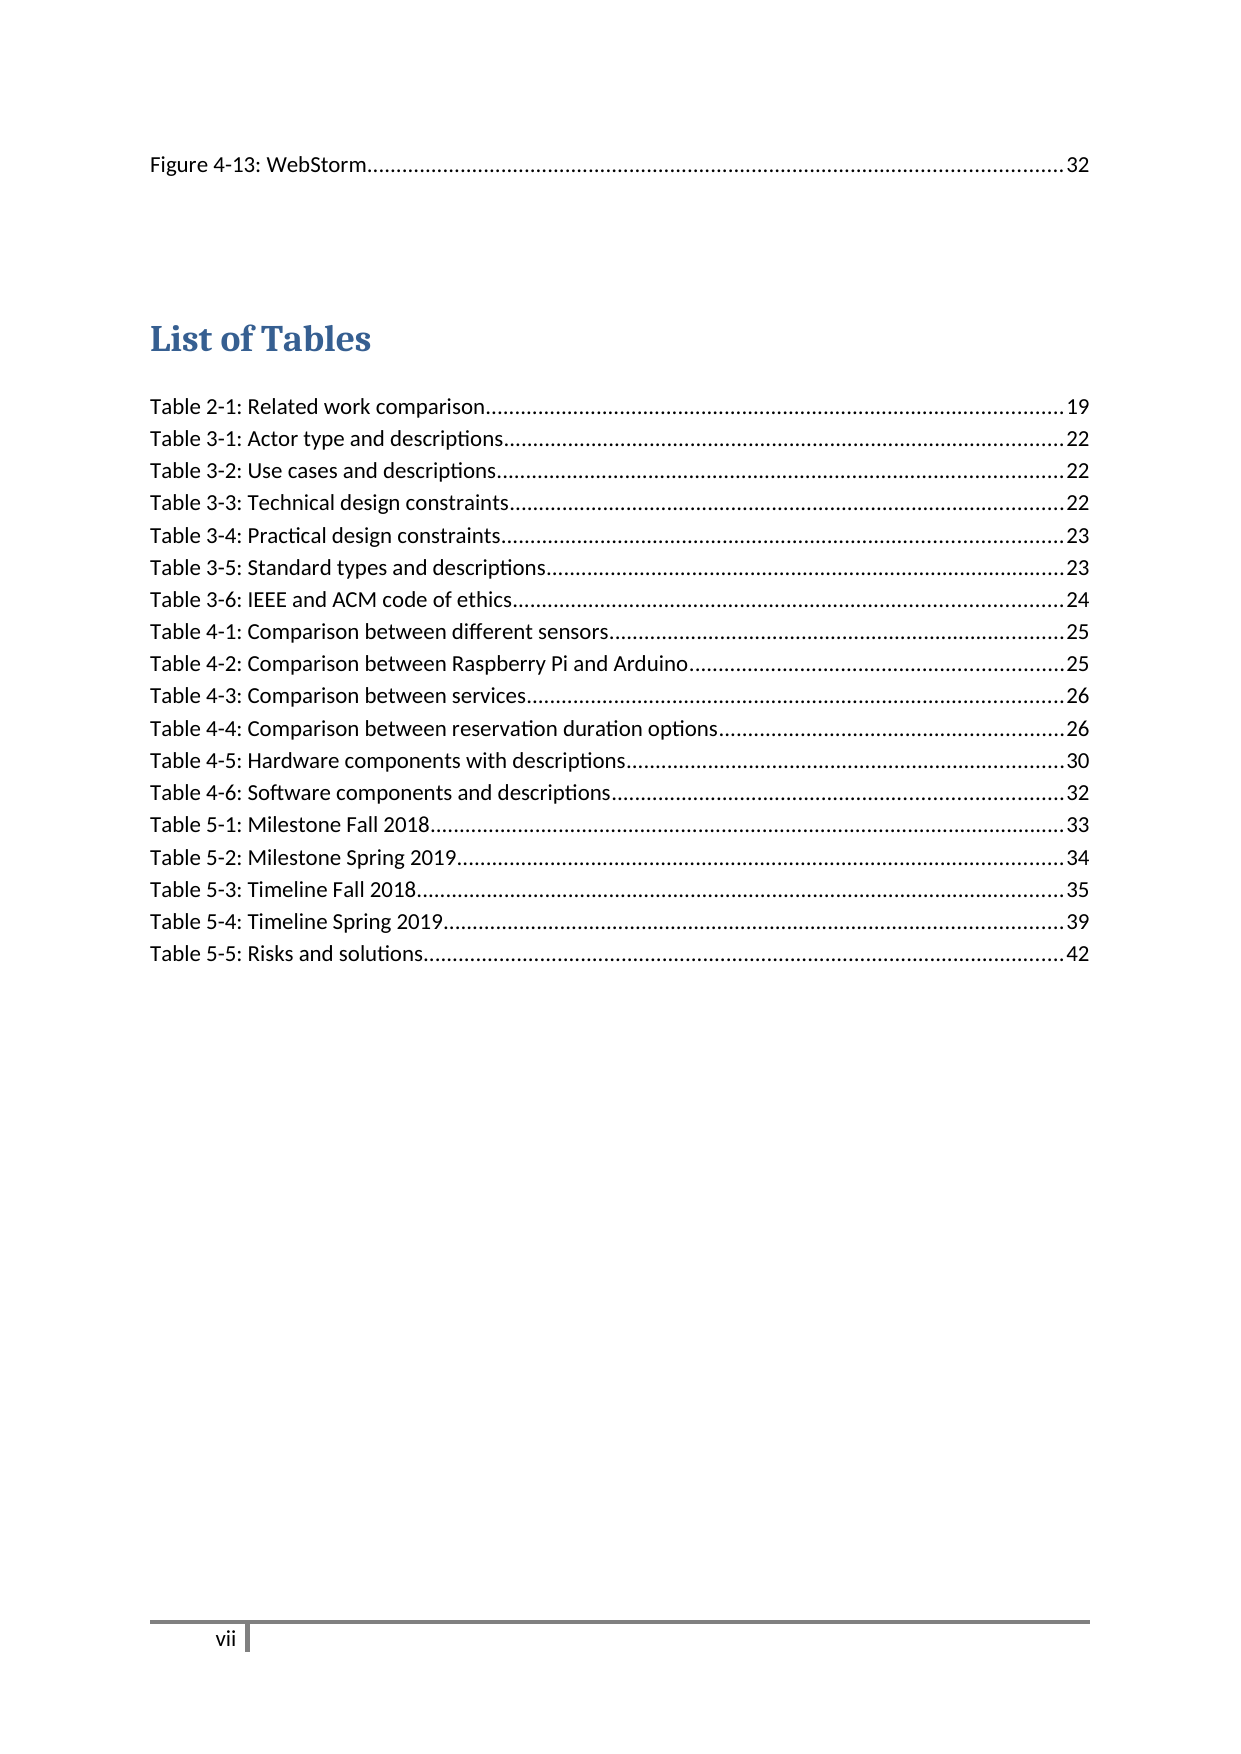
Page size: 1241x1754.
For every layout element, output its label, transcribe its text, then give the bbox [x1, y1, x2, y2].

text Table ‎4-5: Hardware components with descriptions 30 [150, 746, 1090, 774]
text Table ‎5-2: Milestone Spring 2019 34 [150, 843, 1090, 871]
text Table ‎4-1: Comparison between different sensors 25 [150, 617, 1090, 645]
text Figure ‎4-13: WebStorm 32 [150, 150, 1090, 178]
text Table ‎3-4: Practical design constraints 23 [150, 521, 1090, 549]
text Table ‎2-1: Related work comparison 19 [150, 392, 1090, 420]
subtitle List of Tables [150, 317, 1090, 361]
text Table ‎3-2: Use cases and descriptions 22 [150, 456, 1090, 484]
text Table ‎4-6: Software components and descriptions 32 [150, 778, 1090, 806]
text Table ‎3-3: Technical design constraints 22 [150, 488, 1090, 517]
text Table ‎5-1: Milestone Fall 2018 33 [150, 810, 1090, 838]
text Table ‎5-3: Timeline Fall 2018 35 [150, 875, 1090, 903]
text Table ‎4-2: Comparison between Raspberry Pi and Arduino 25 [150, 649, 1090, 677]
text Table ‎3-5: Standard types and descriptions 23 [150, 553, 1090, 581]
text Table ‎3-6: IEEE and ACM code of ethics 24 [150, 585, 1090, 613]
text Table ‎5-5: Risks and solutions 42 [150, 939, 1090, 967]
text Table ‎3-1: Actor type and descriptions 22 [150, 424, 1090, 452]
text Table ‎4-4: Comparison between reservation duration options 26 [150, 714, 1090, 742]
text Table ‎4-3: Comparison between services 26 [150, 682, 1090, 710]
text Table ‎5-4: Timeline Spring 2019 39 [150, 907, 1090, 935]
